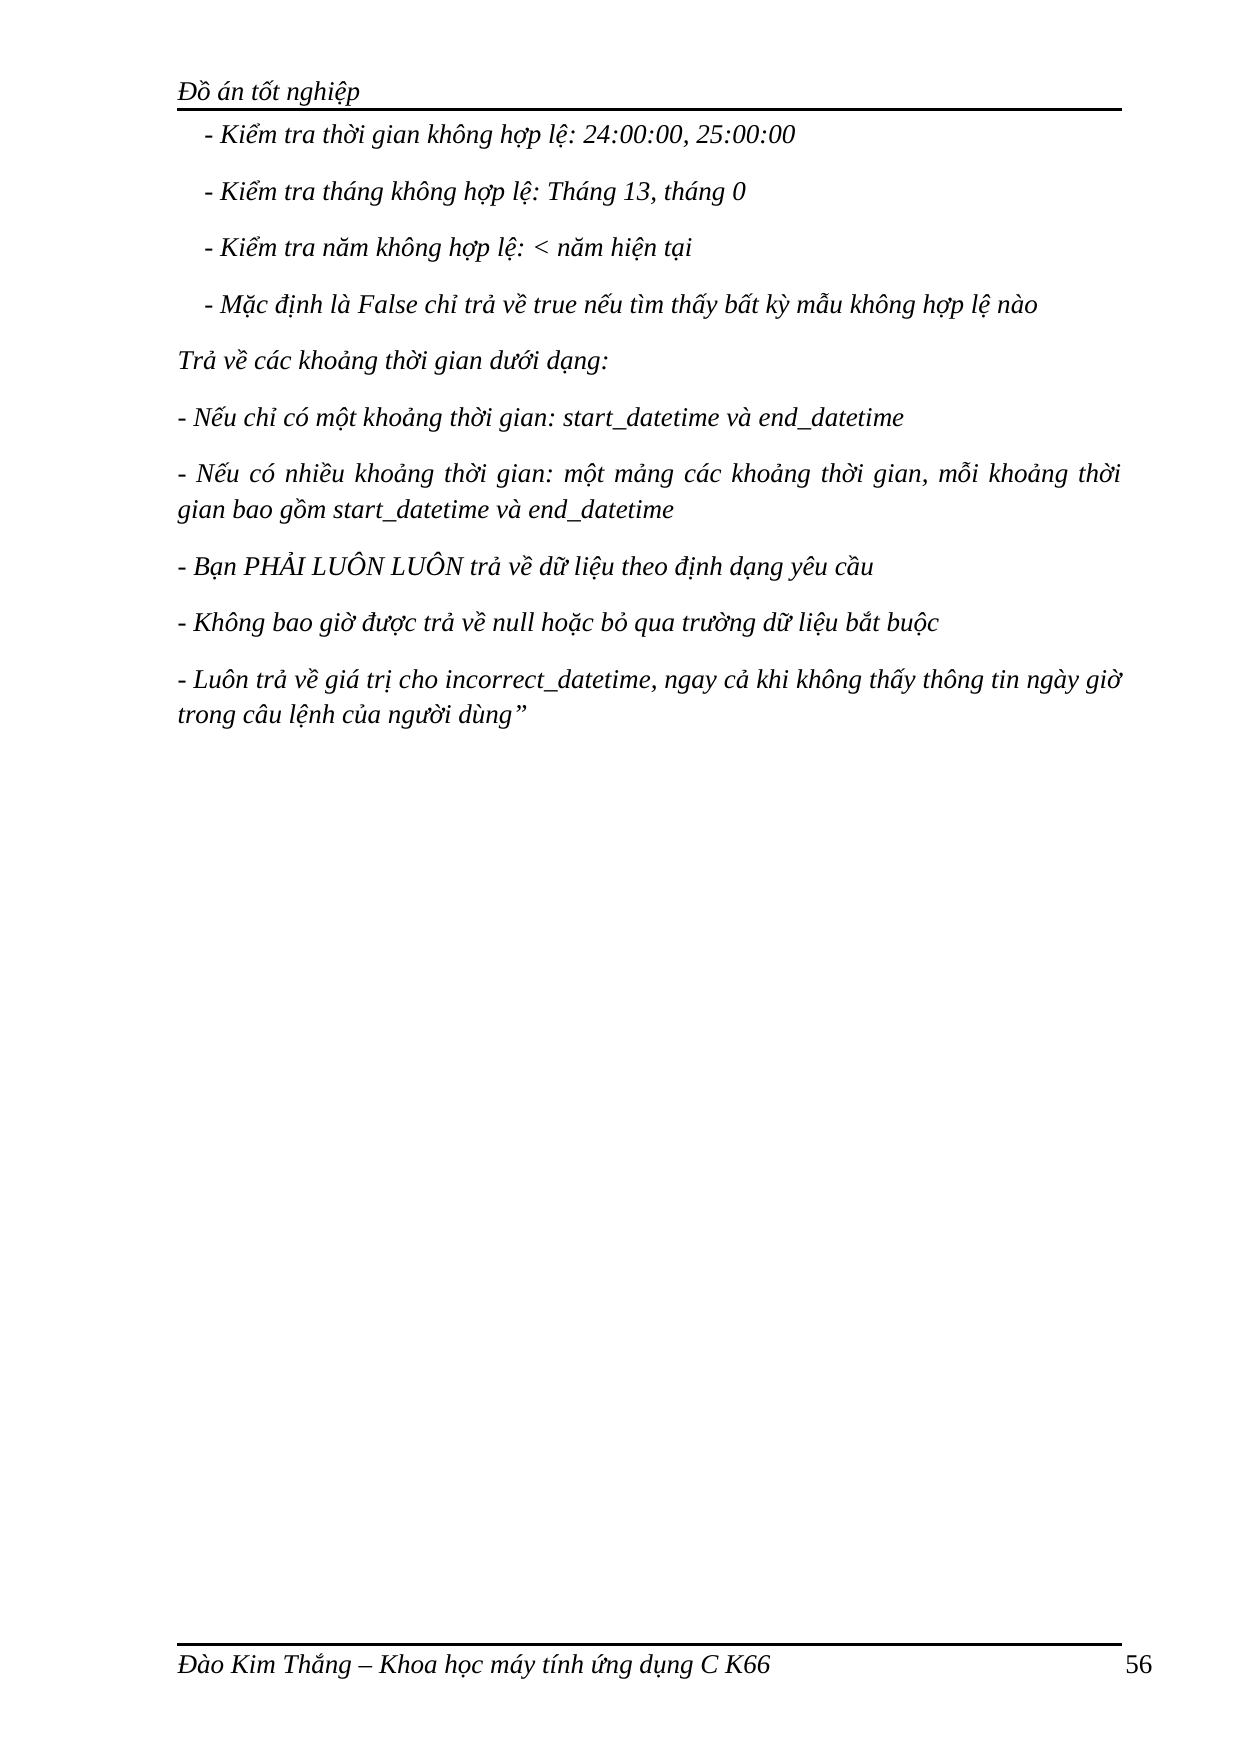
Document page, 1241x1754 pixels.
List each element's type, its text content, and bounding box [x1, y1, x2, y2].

text - Kiểm tra năm không hợp lệ: < năm hiện tại [177, 231, 1122, 262]
text Trả về các khoảng thời gian dưới dạng: [177, 344, 1122, 376]
text - Nếu chỉ có một khoảng thời gian: start_datetime và end_datetime [177, 401, 1122, 432]
text - Mặc định là False chỉ trả về true nếu tìm thấy bất kỳ mẫu không hợp lệ nào [177, 288, 1122, 319]
text - Không bao giờ được trả về null hoặc bỏ qua trường dữ liệu bắt buộc [177, 606, 1122, 637]
text - Kiểm tra tháng không hợp lệ: Tháng 13, tháng 0 [177, 175, 1122, 206]
text - Kiểm tra thời gian không hợp lệ: 24:00:00, 25:00:00 [177, 118, 1122, 149]
text - Nếu có nhiều khoảng thời gian: một mảng các khoảng thời gian, mỗi khoảng thời gian bao gồm start_datetime và end_datetime [177, 457, 1122, 524]
text - Bạn PHẢI LUÔN LUÔN trả về dữ liệu theo định dạng yêu cầu [177, 550, 1122, 581]
text - Luôn trả về giá trị cho incorrect_datetime, ngay cả khi không thấy thông tin ngày giờ trong câu lệnh của người dùng” [177, 663, 1122, 730]
